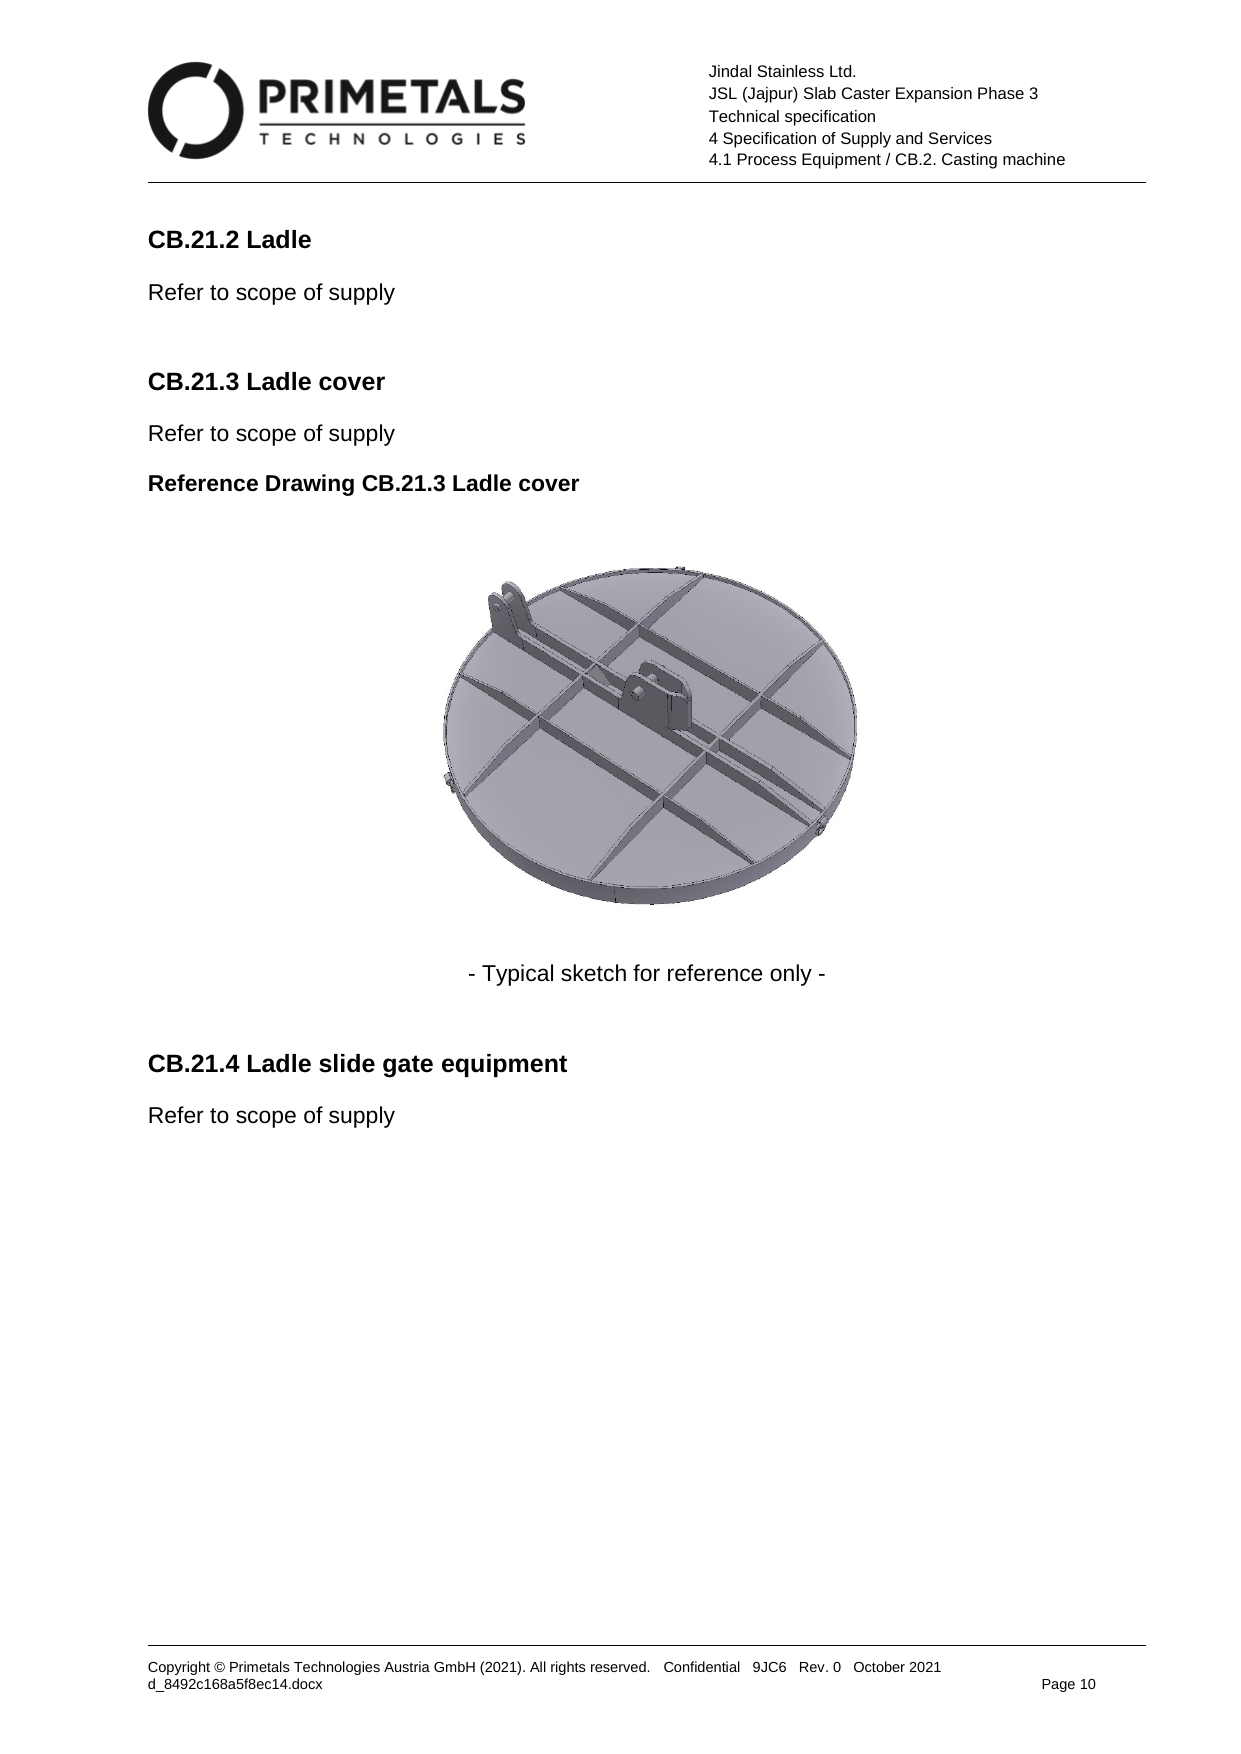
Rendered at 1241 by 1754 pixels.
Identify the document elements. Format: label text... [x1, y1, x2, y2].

subtitle CB.21.4 Ladle slide gate equipment [148, 1048, 1146, 1077]
subtitle Reference Drawing CB.21.3 Ladle cover [148, 470, 1146, 497]
subtitle CB.21.3 Ladle cover [148, 367, 1146, 396]
picture [433, 558, 861, 912]
subtitle CB.21.2 Ladle [148, 226, 1146, 254]
picture [147, 61, 526, 160]
text - Typical sketch for reference only - [148, 960, 1146, 987]
text Refer to scope of supply [148, 420, 1146, 446]
text Refer to scope of supply [148, 279, 1146, 305]
text Refer to scope of supply [148, 1102, 1146, 1128]
